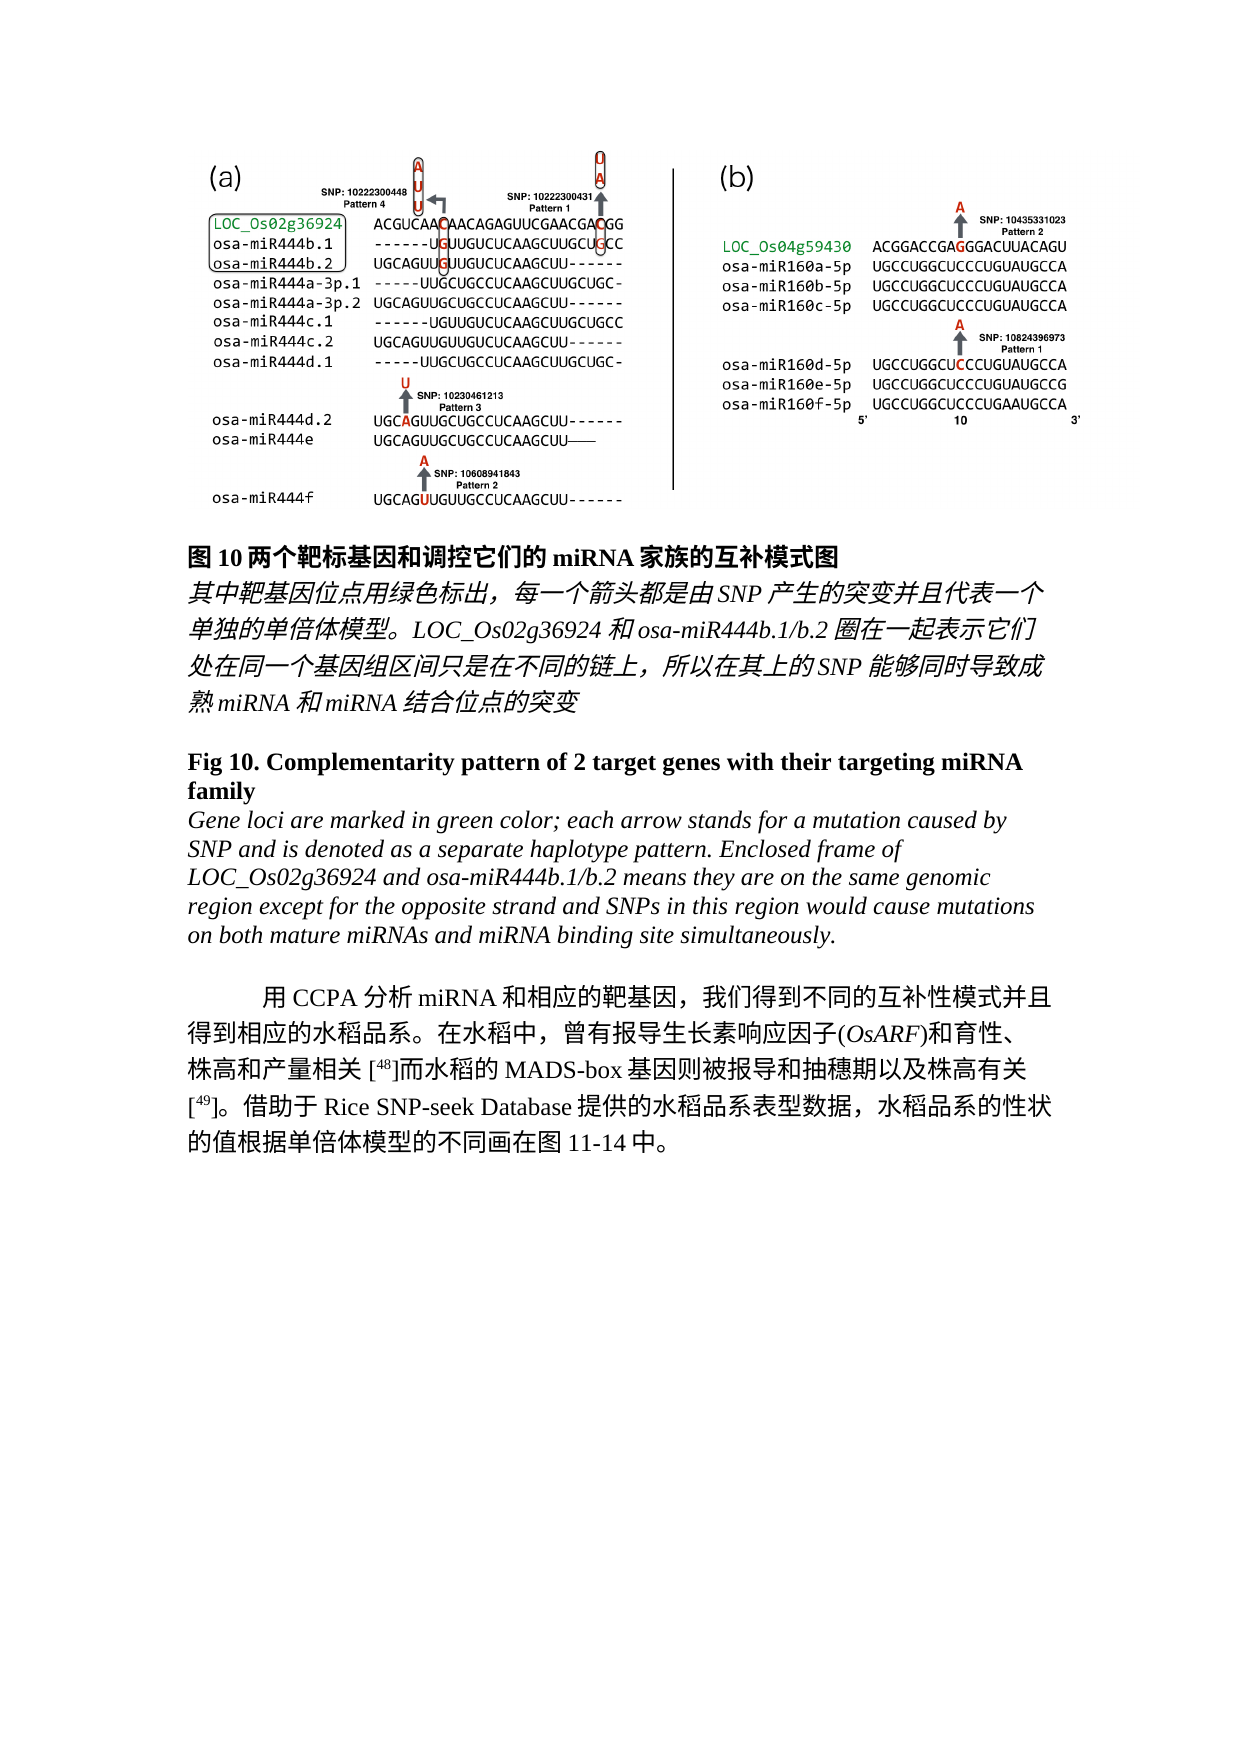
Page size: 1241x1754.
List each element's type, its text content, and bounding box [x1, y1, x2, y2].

picture [187, 150, 1141, 509]
text 其中靶基因位点用绿色标出，每一个箭头都是由SNP产生的突变并且代表一个单独的单倍体模型。LOC_Os02g36924 和osa-miR444b.1/b.2圈在一起表示它们处在同一个基因组区间只是在不同的链上，所以在其上的SNP能够同时导致成熟miRNA和miRNA结合位点的突变 [187, 574, 1053, 719]
text 图10两个靶标基因和调控它们的miRNA家族的互补模式图 [187, 537, 1053, 574]
text 用CCPA分析miRNA和相应的靶基因，我们得到不同的互补性模式并且得到相应的水稻品系。在水稻中，曾有报导生长素响应因子(OsARF)和育性、株高和产量相关 []而水稻的MADS-box基因则被报导和抽穗期以及株高有关 []。借助于Rice SNP-seek Database提供的水稻品系表型数据，水稻品系的性状的值根据单倍体模型的不同画在图11-14中。 [187, 977, 1053, 1159]
text Gene loci are marked in green color; each arrow stands for a mutation caused by SNP and is denoted as a separate haplotype pattern. Enclosed frame of LOC_Os02g36924 and osa-miR444b.1/b.2 means they are on the same genomic region except for the opposite strand and SNPs in this region would cause mutations on both mature miRNAs and miRNA binding site simultaneously. [187, 805, 1053, 949]
text Fig 10. Complementarity pattern of 2 target genes with their targeting miRNA family [187, 747, 1053, 805]
